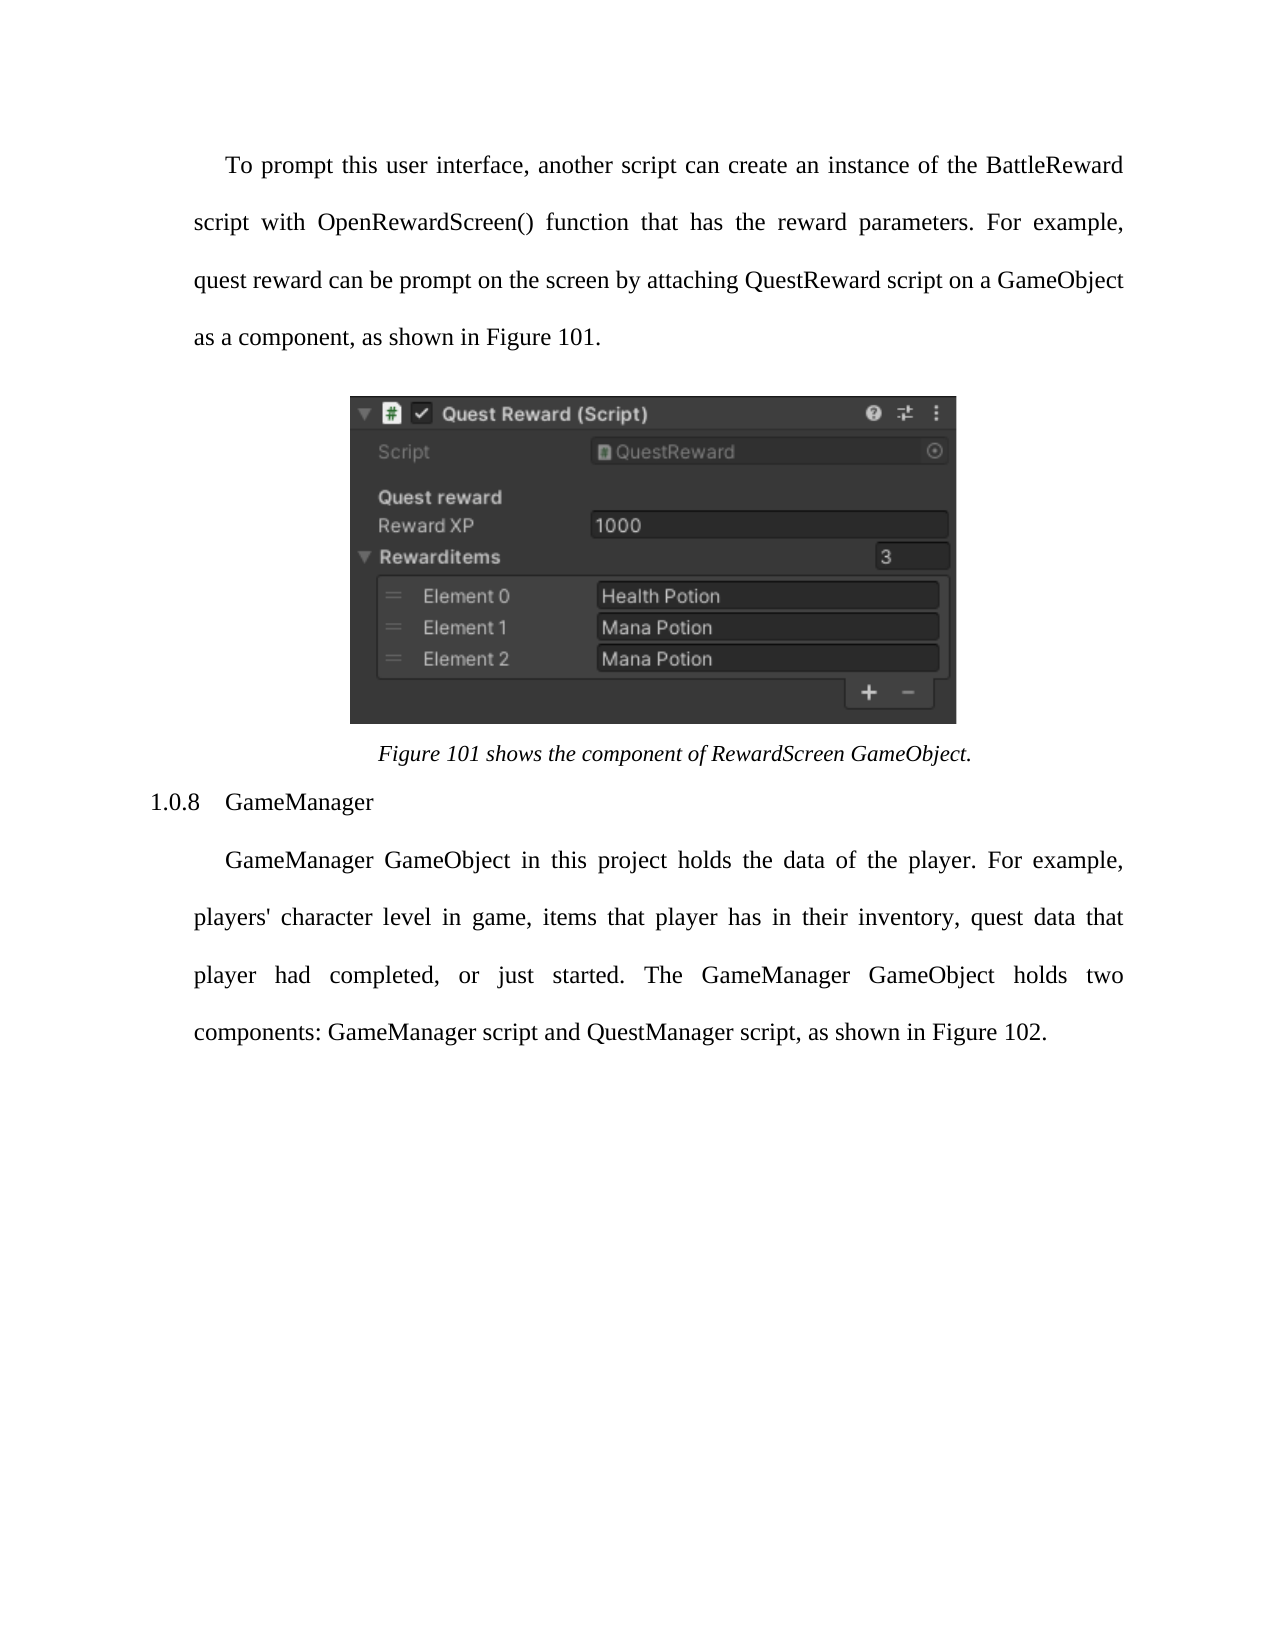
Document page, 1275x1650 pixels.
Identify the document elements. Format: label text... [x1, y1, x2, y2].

text To prompt this user interface, another script can create an instance of the BattleReward script with OpenRewardScreen() function that has the reward parameters. For example, quest reward can be prompt on the screen by attaching QuestReward script on a GameObject as a component, as shown in Figure 101. [194, 150, 1125, 351]
picture [350, 396, 957, 724]
subtitle GameManager [150, 787, 1125, 816]
text GameManager GameObject in this project holds the data of the player. For example, players' character level in game, items that player has in their inventory, quest data that player had completed, or just started. The GameManager GameObject holds two components: GameManager script and QuestManager script, as shown in Figure 102. [194, 845, 1125, 1046]
